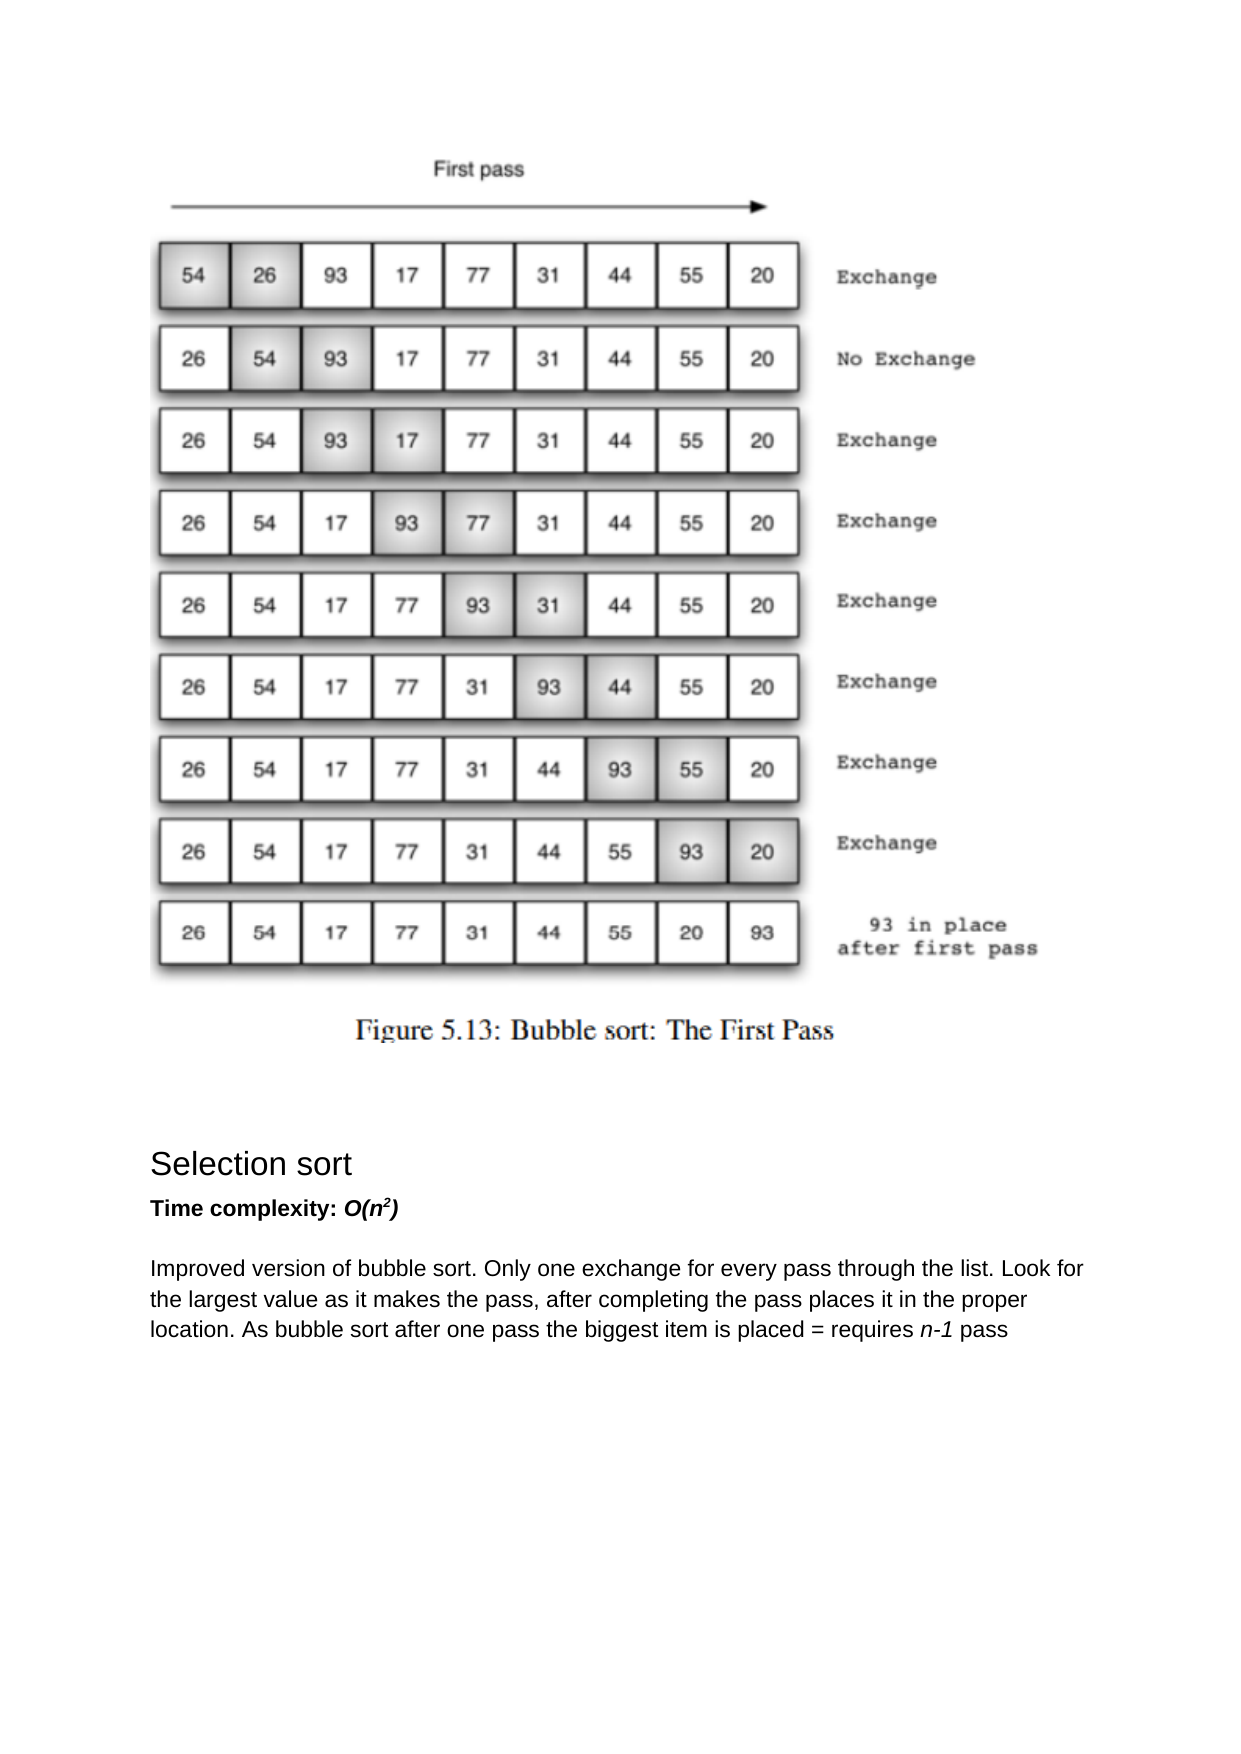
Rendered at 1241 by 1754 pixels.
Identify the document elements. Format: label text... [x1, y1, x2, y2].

picture [150, 150, 1046, 1043]
text Improved version of bubble sort. Only one exchange for every pass through the list. Look for the largest value as it makes the pass, after completing the pass places it in the proper location. As bubble sort after one pass the biggest item is placed = requires n-1 pass [150, 1255, 1090, 1342]
text Time complexity: O(n2) [150, 1195, 1090, 1221]
subtitle Selection sort [150, 1144, 1090, 1182]
